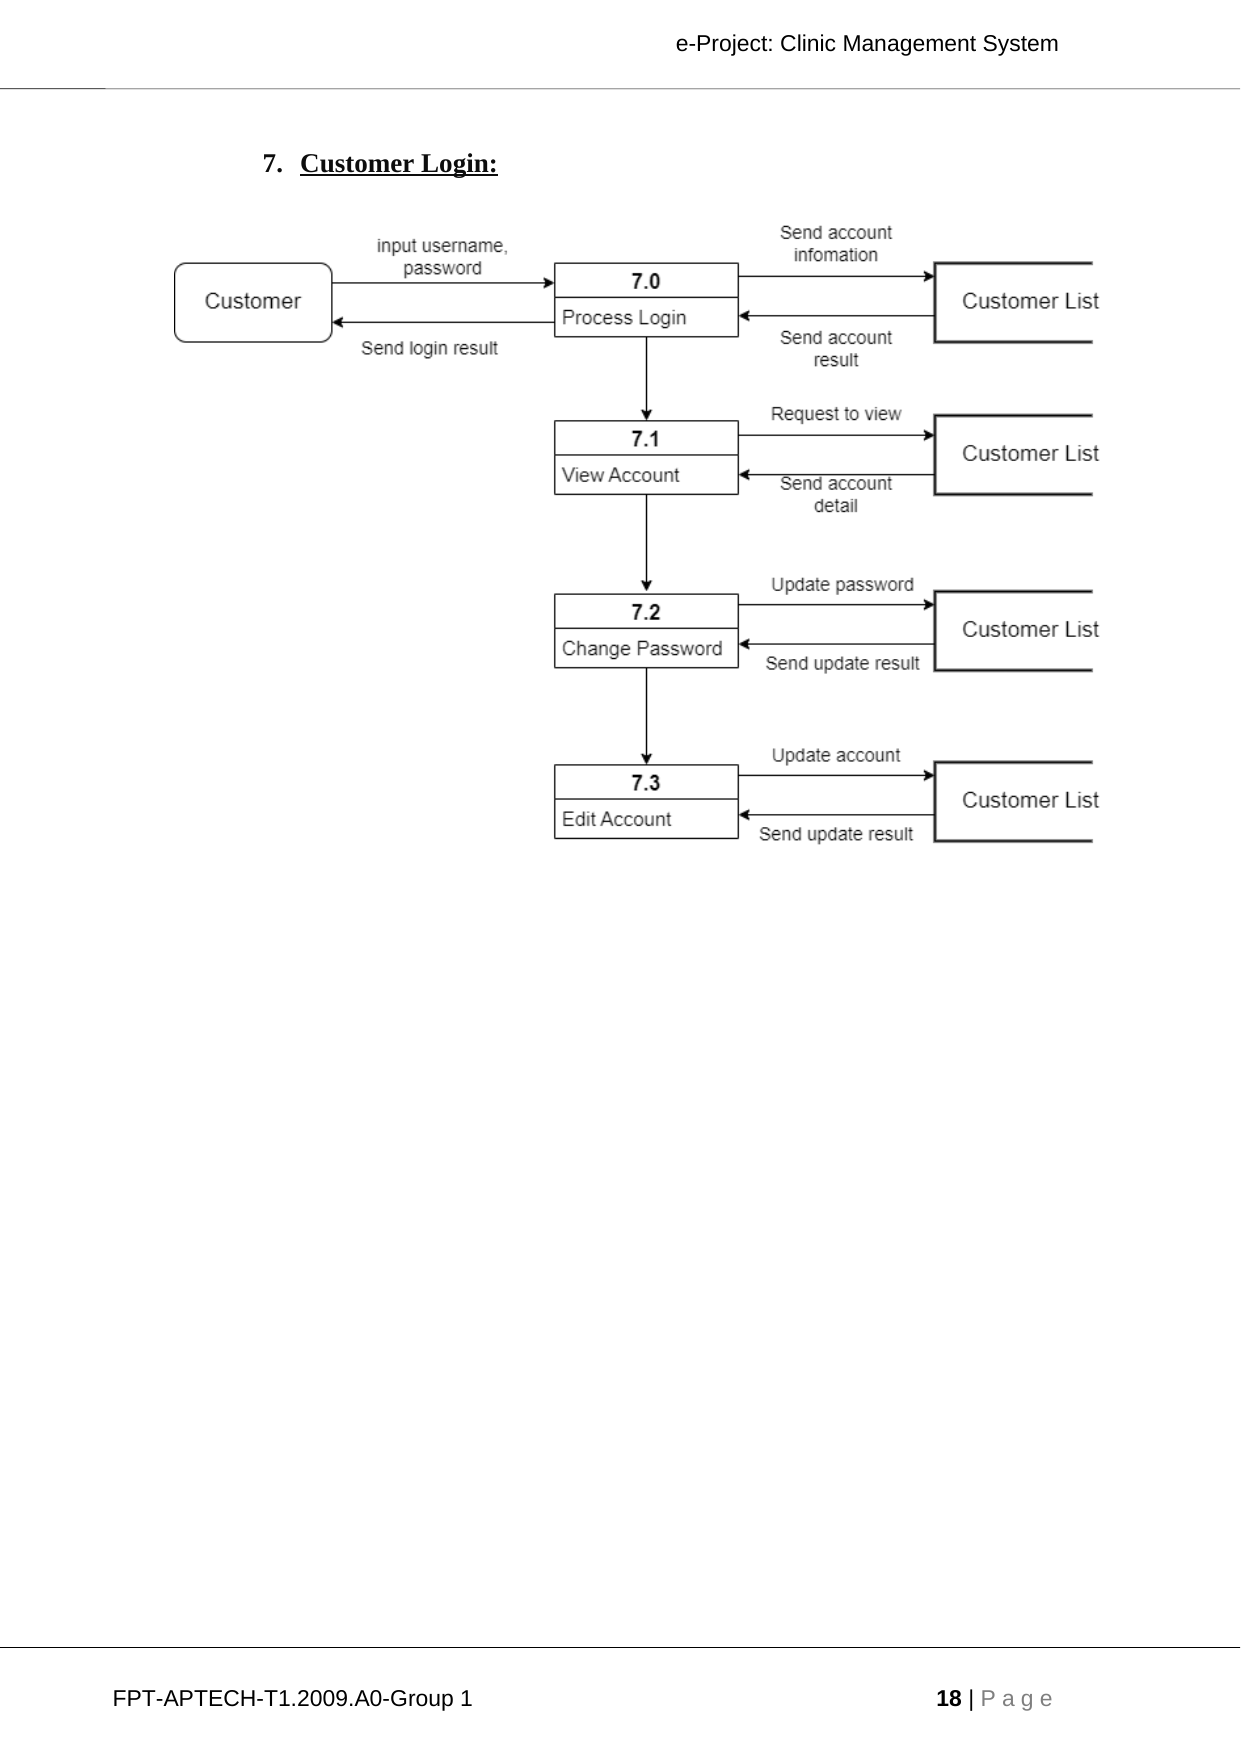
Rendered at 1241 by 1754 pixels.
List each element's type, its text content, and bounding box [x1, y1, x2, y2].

picture [174, 222, 1101, 855]
list Customer Login: [262, 147, 1162, 178]
